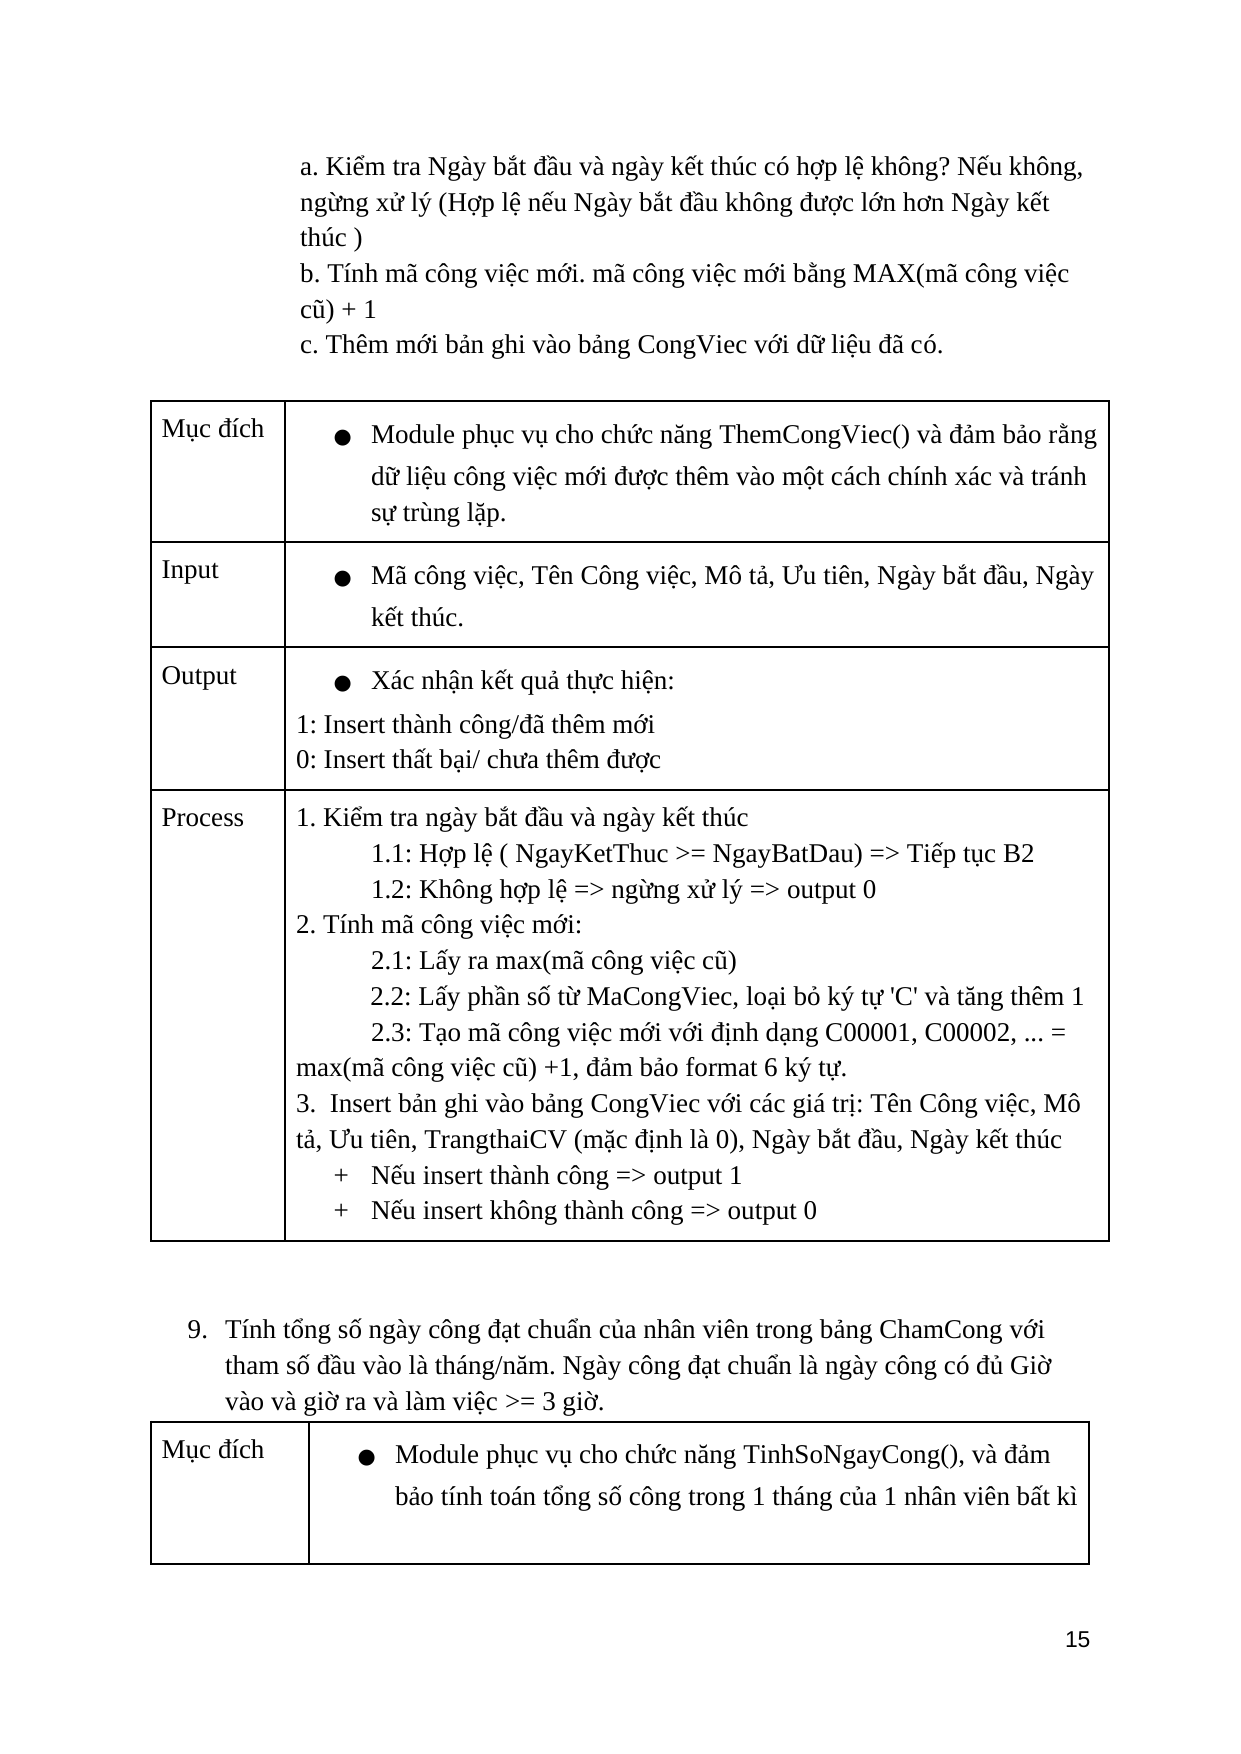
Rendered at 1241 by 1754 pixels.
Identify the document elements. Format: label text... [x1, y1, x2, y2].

table_header Mục đích [152, 1423, 308, 1563]
text c. Thêm mới bản ghi vào bảng CongViec với dữ liệu đã có. [225, 329, 1090, 360]
table_header Mục đích [152, 402, 284, 541]
table_cell Process [152, 791, 284, 1240]
table_header Module phục vụ cho chức năng ThemCongViec() và đảm bảo rằng dữ liệu công việc mới được thêm vào một cách chính xác và tránh sự trùng lặp. [286, 402, 1108, 541]
table_cell Output [152, 648, 284, 789]
table_cell Xác nhận kết quả thực hiện: 1: Insert thành công/đã thêm mới 0: Insert thất bại/ chưa thêm được [286, 648, 1108, 789]
table_cell Input [152, 543, 284, 646]
text a. Kiểm tra Ngày bắt đầu và ngày kết thúc có hợp lệ không? Nếu không, ngừng xử lý (Hợp lệ nếu Ngày bắt đầu không được lớn hơn Ngày kết thúc ) [300, 150, 1090, 253]
table_cell 1. Kiểm tra ngày bắt đầu và ngày kết thúc 1.1: Hợp lệ ( NgayKetThuc >= NgayBatDau) => Tiếp tục B2 1.2: Không hợp lệ => ngừng xử lý => output 0 2. Tính mã công việc mới: 2.1: Lấy ra max(mã công việc cũ) 2.2: Lấy phần số từ MaCongViec, loại bỏ ký tự 'C' và tăng thêm 1 2.3: Tạo mã công việc mới với định dạng C00001, C00002, ... = max(mã công việc cũ) +1, đảm bảo format 6 ký tự. 3. Insert bản ghi vào bảng CongViec với các giá trị: Tên Công việc, Mô tả, Ưu tiên, TrangthaiCV (mặc định là 0), Ngày bắt đầu, Ngày kết thúc Nếu insert thành công => output 1 Nếu insert không thành công => output 0 [286, 791, 1108, 1240]
list Tính tổng số ngày công đạt chuẩn của nhân viên trong bảng ChamCong với tham số đầu vào là tháng/năm. Ngày công đạt chuẩn là ngày công có đủ Giờ vào và giờ ra và làm việc >= 3 giờ. [187, 1313, 1090, 1416]
table_header Module phục vụ cho chức năng TinhSoNgayCong(), và đảm bảo tính toán tổng số công trong 1 tháng của 1 nhân viên bất kì [310, 1423, 1088, 1563]
table_cell Mã công việc, Tên Công việc, Mô tả, Ưu tiên, Ngày bắt đầu, Ngày kết thúc. [286, 543, 1108, 646]
text b. Tính mã công việc mới. mã công việc mới bằng MAX(mã công việc cũ) + 1 [300, 257, 1090, 324]
